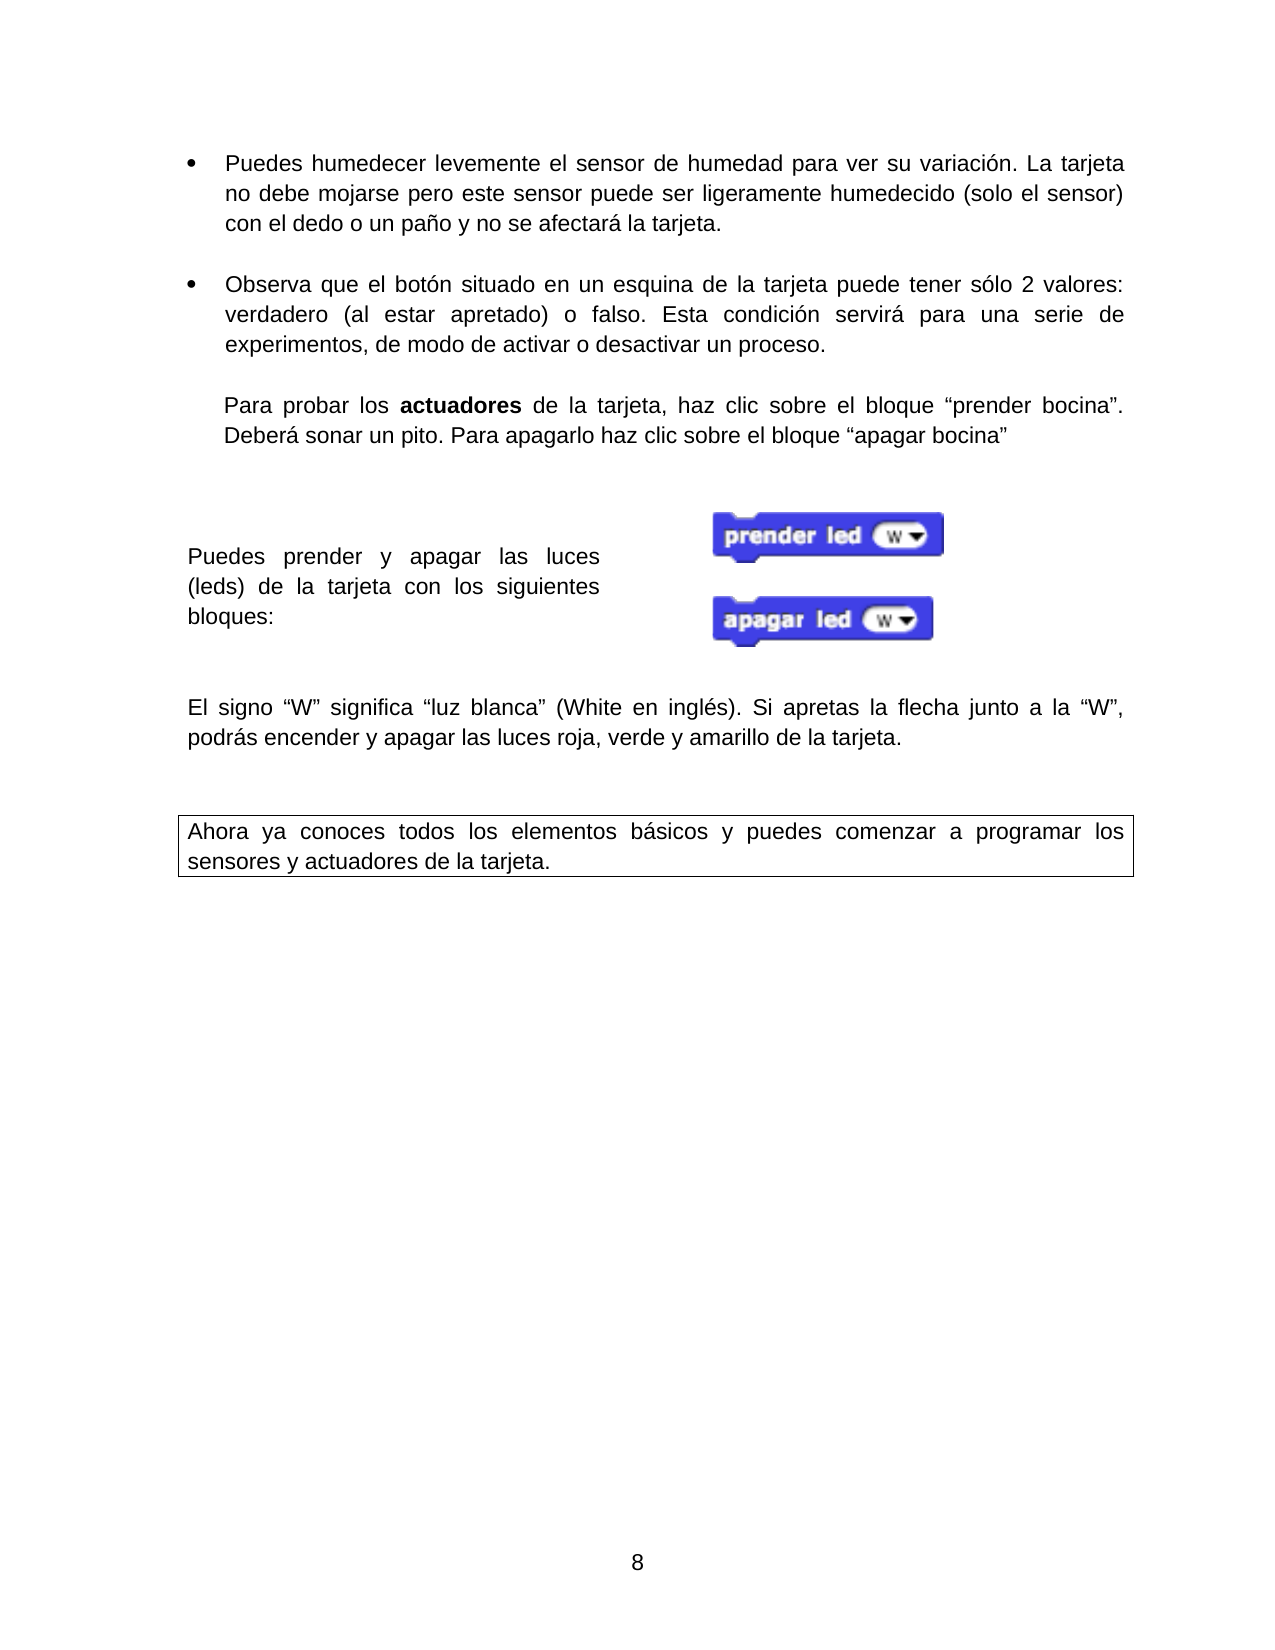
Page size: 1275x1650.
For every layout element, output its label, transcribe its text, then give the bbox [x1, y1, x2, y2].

list El signo “W” significa “luz blanca” (White en inglés). Si apretas la flecha junto a la “W”, podrás encender y apagar las luces roja, verde y amarillo de la tarjeta. [187, 694, 1125, 750]
list Observa que el botón situado en un esquina de la tarjeta puede tener sólo 2 valores: verdadero (al estar apretado) o falso. Esta condición servirá para una serie de experimentos, de modo de activar o desactivar un proceso. [187, 271, 1125, 358]
list Puedes prender y apagar las luces (leds) de la tarjeta con los siguientes bloques: [187, 543, 600, 629]
picture [712, 512, 944, 563]
text Para probar los actuadores de la tarjeta, haz clic sobre el bloque “prender bocina”. Deberá sonar un pito. Para apagarlo haz clic sobre el bloque “apagar bocina” [224, 392, 1125, 448]
list Ahora ya conoces todos los elementos básicos y puedes comenzar a programar los sensores y actuadores de la tarjeta. [179, 816, 1133, 876]
list Puedes humedecer levemente el sensor de humedad para ver su variación. La tarjeta no debe mojarse pero este sensor puede ser ligeramente humedecido (solo el sensor) con el dedo o un paño y no se afectará la tarjeta. [187, 150, 1125, 237]
picture [712, 596, 934, 647]
